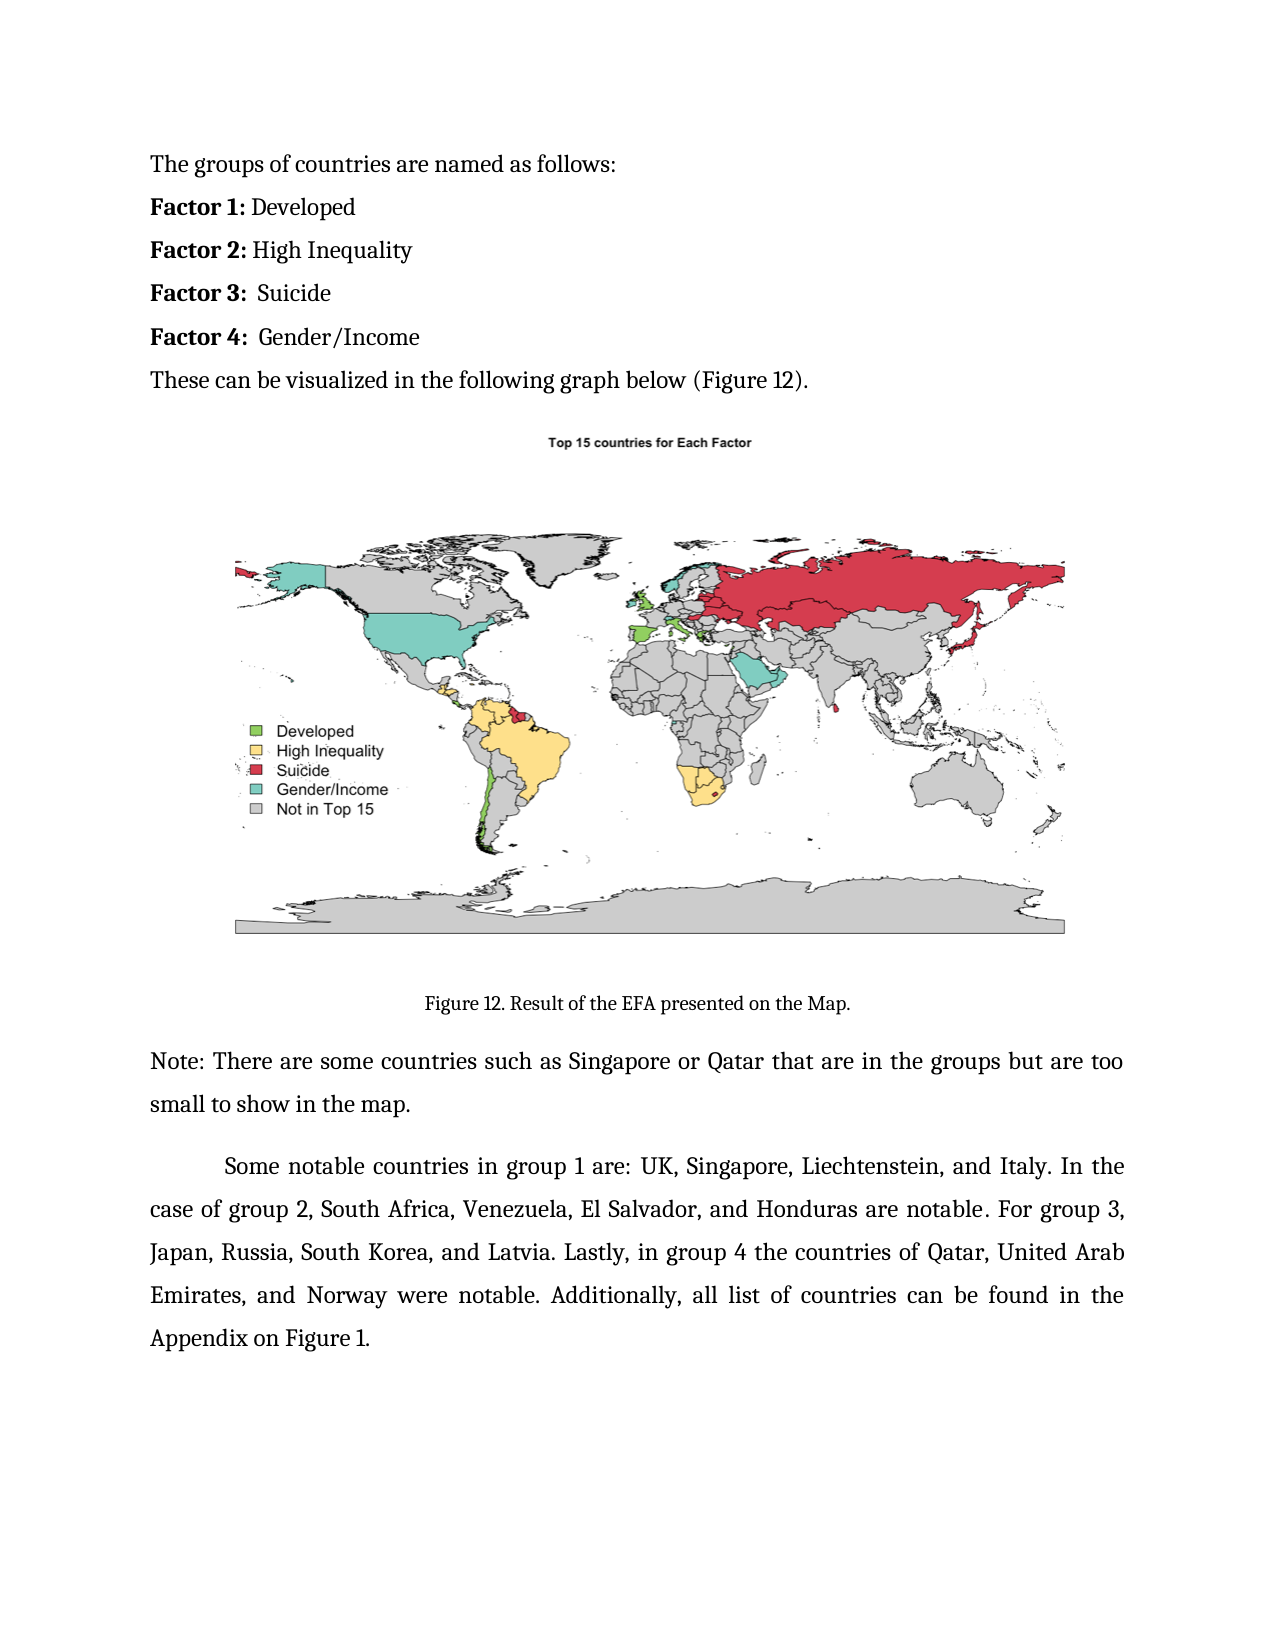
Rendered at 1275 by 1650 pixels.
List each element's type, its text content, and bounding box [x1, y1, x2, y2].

text The groups of countries are named as follows: Factor 1: Developed Factor 2: High Inequality Factor 3: Suicide Factor 4: Gender/Income These can be visualized in the following graph below (Figure 12). [150, 150, 1125, 394]
text Note: There are some countries such as Singapore or Qatar that are in the groups but are too small to show in the map. [150, 1047, 1125, 1118]
text Some notable countries in group 1 are: UK, Singapore, Liechtenstein, and Italy. In the case of group 2, South Africa, Venezuela, El Salvador, and Honduras are notable. For group 3, Japan, Russia, South Korea, and Latvia. Lastly, in group 4 the countries of Qatar, United Arab Emirates, and Norway were notable. Additionally, all list of countries can be found in the Appendix on Figure 1. [150, 1152, 1125, 1353]
picture [223, 428, 1075, 947]
